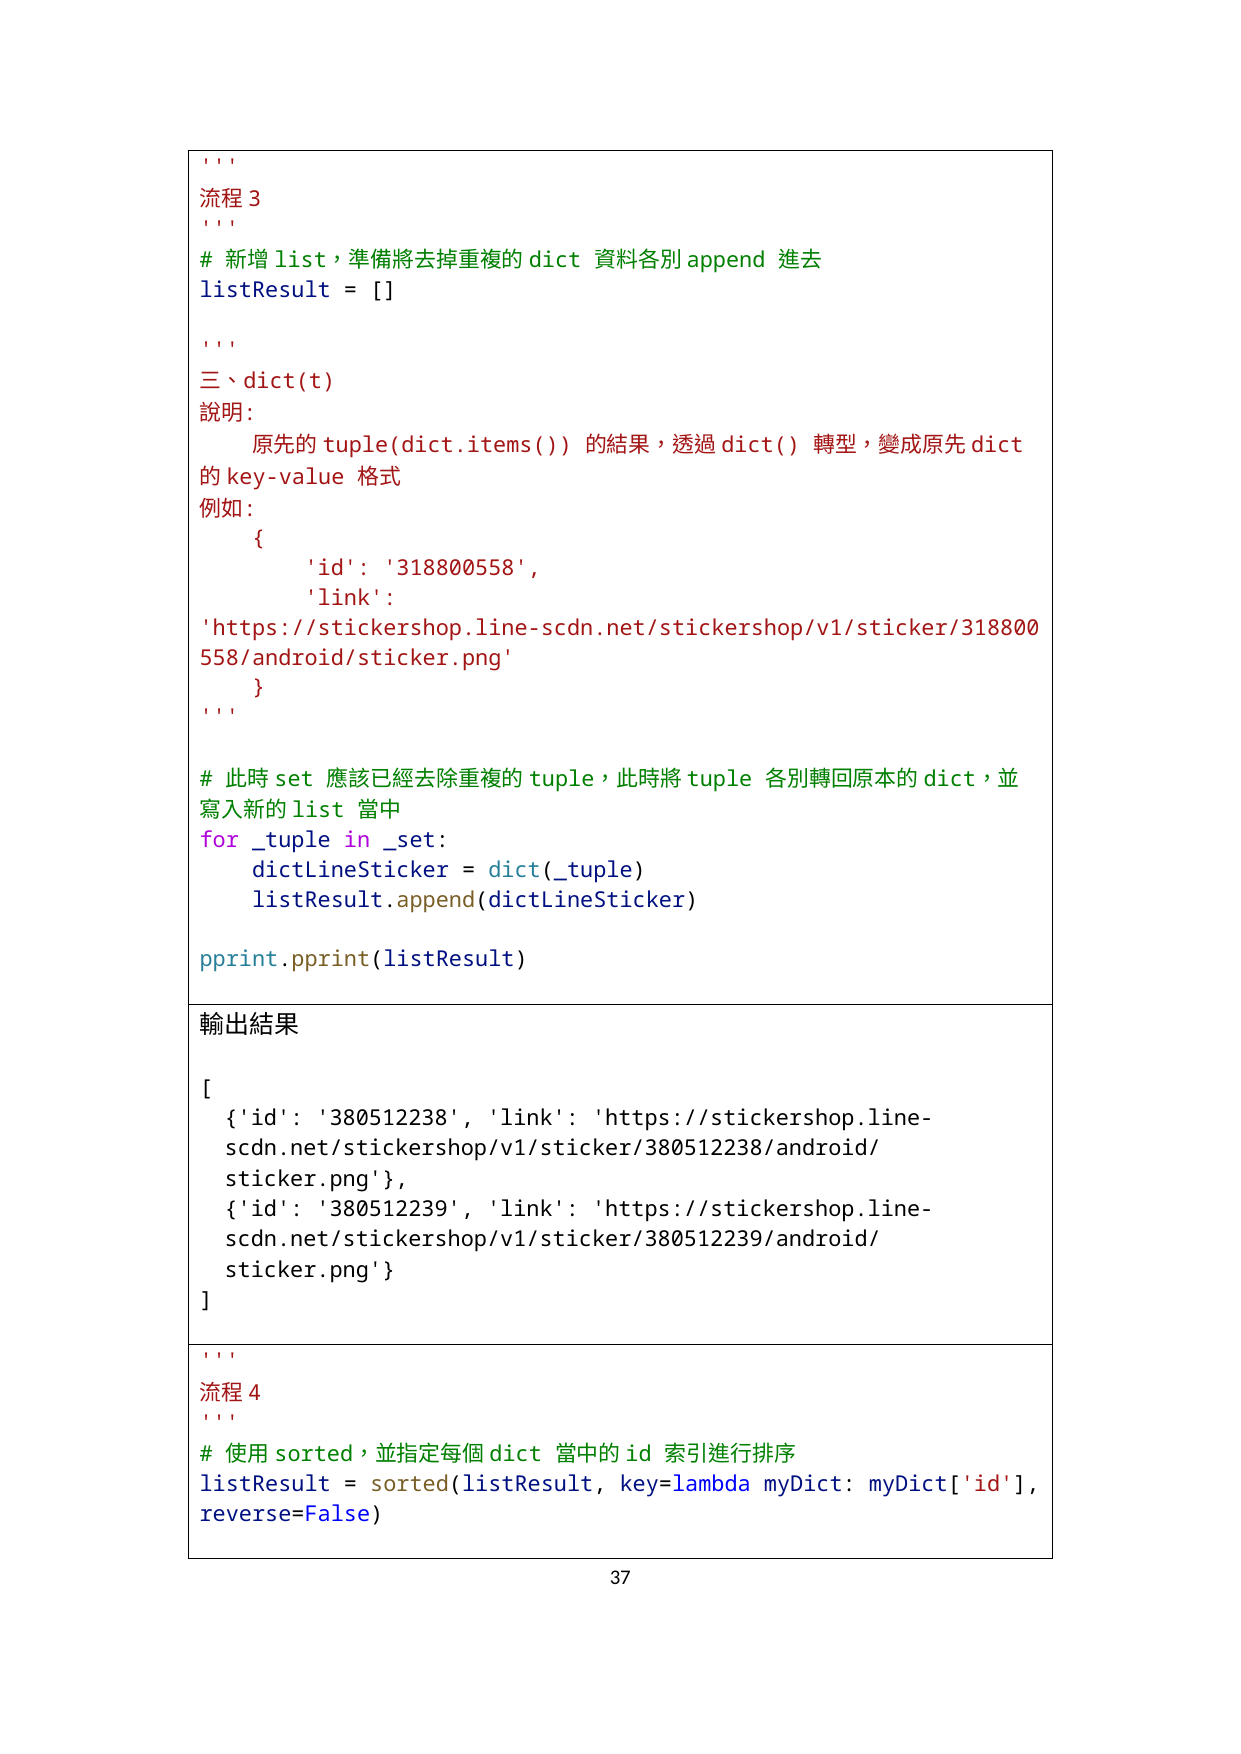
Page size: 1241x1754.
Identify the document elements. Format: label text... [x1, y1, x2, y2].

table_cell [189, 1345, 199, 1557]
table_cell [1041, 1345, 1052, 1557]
table_cell ''' 流程 3 ''' # 新增 list，準備將去掉重複的 dict 資料各別 append 進去 listResult = [] ''' 三、dict(t) 說明: 原先的 tuple(dict.items()) 的結果，透過 dict() 轉型，變成原先 dict 的 key-value 格式 例如: { 'id': '318800558', 'link': 'https://stickershop.line-scdn.net/stickershop/v1/sticker/318800558/android/sticker.png' } ''' # 此時 set 應該已經去除重複的 tuple，此時將 tuple 各別轉回原本的 dict，並寫入新的 list 當中 for _tuple in _set: dictLineSticker = dict(_tuple) listResult.append(dictLineSticker) pprint.pprint(listResult) [189, 151, 1052, 1003]
